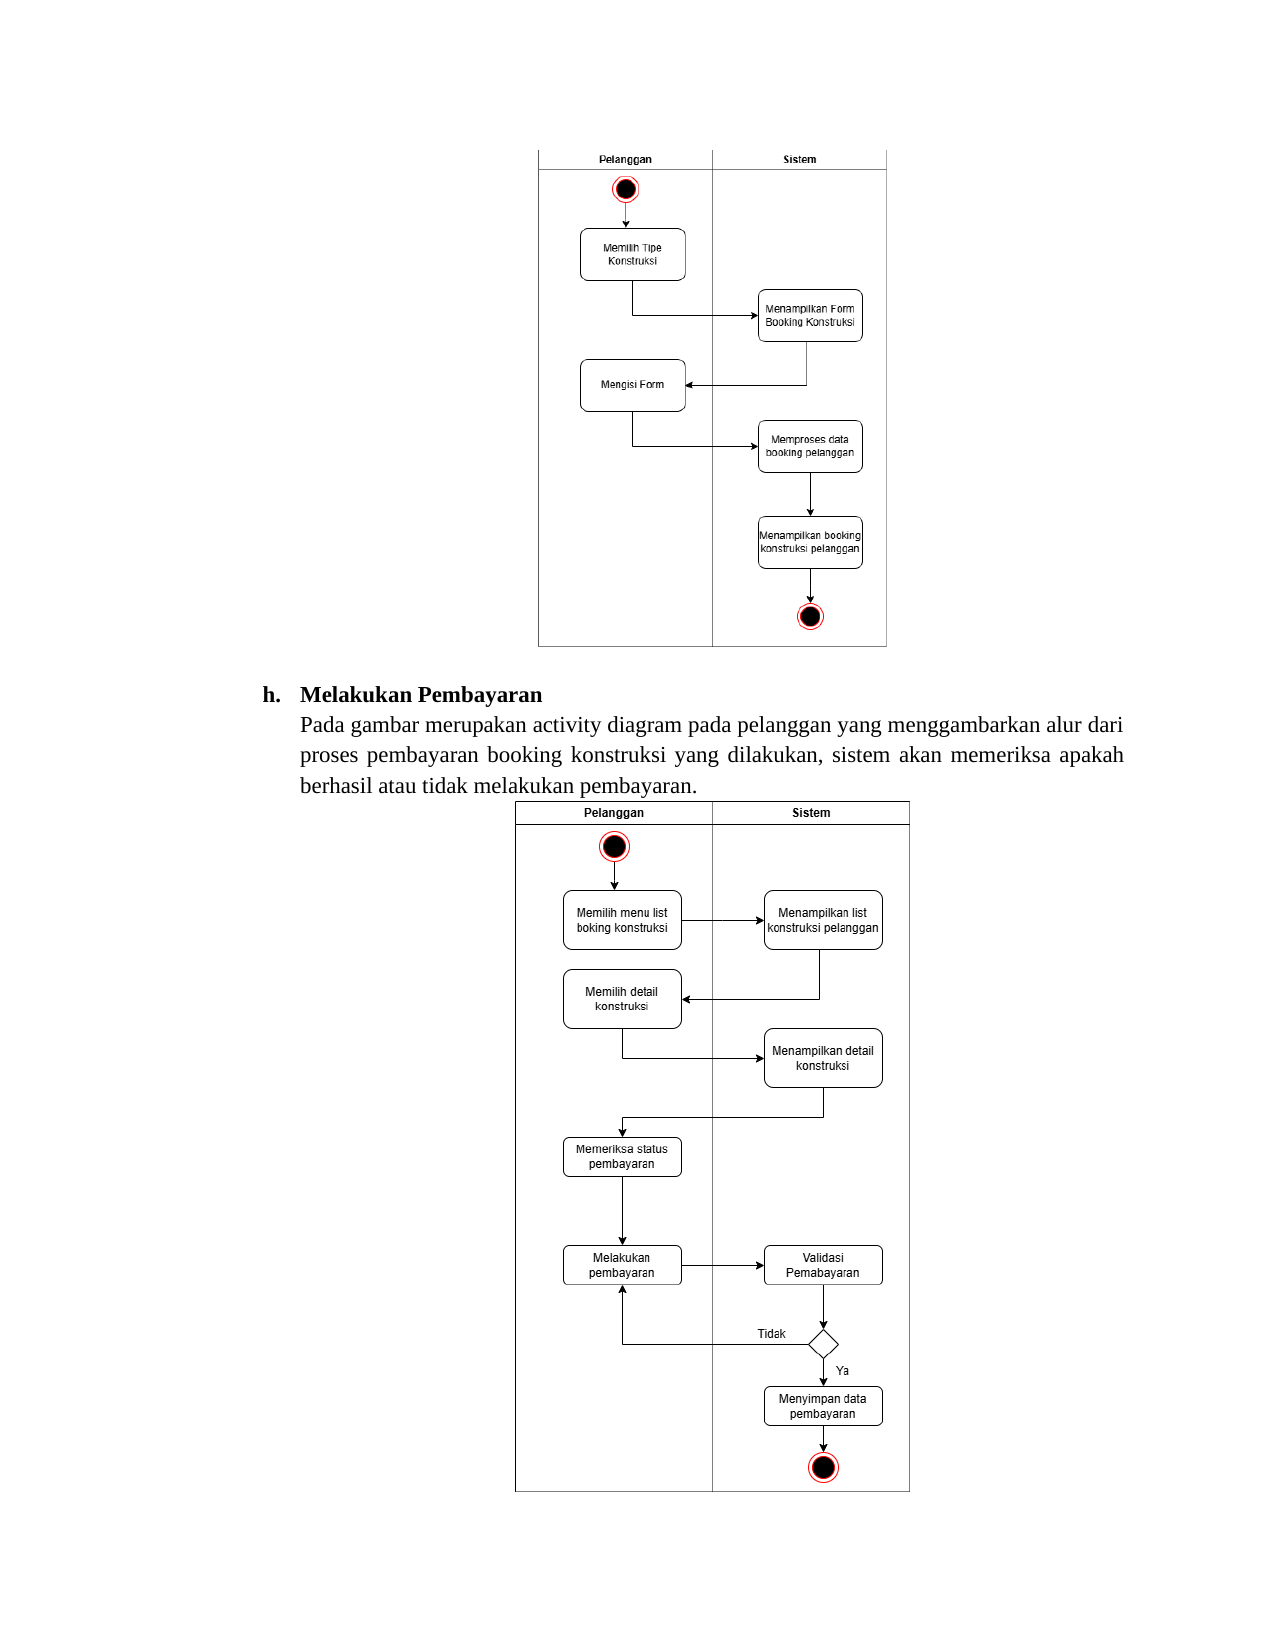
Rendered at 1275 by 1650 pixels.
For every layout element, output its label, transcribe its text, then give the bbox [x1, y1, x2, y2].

picture [515, 801, 910, 1492]
picture [538, 150, 887, 647]
list Pada gambar merupakan activity diagram pada pelanggan yang menggambarkan alur dari proses pembayaran booking konstruksi yang dilakukan, sistem akan memeriksa apakah berhasil atau tidak melakukan pembayaran. [300, 711, 1125, 798]
list Melakukan Pembayaran [262, 681, 1125, 707]
